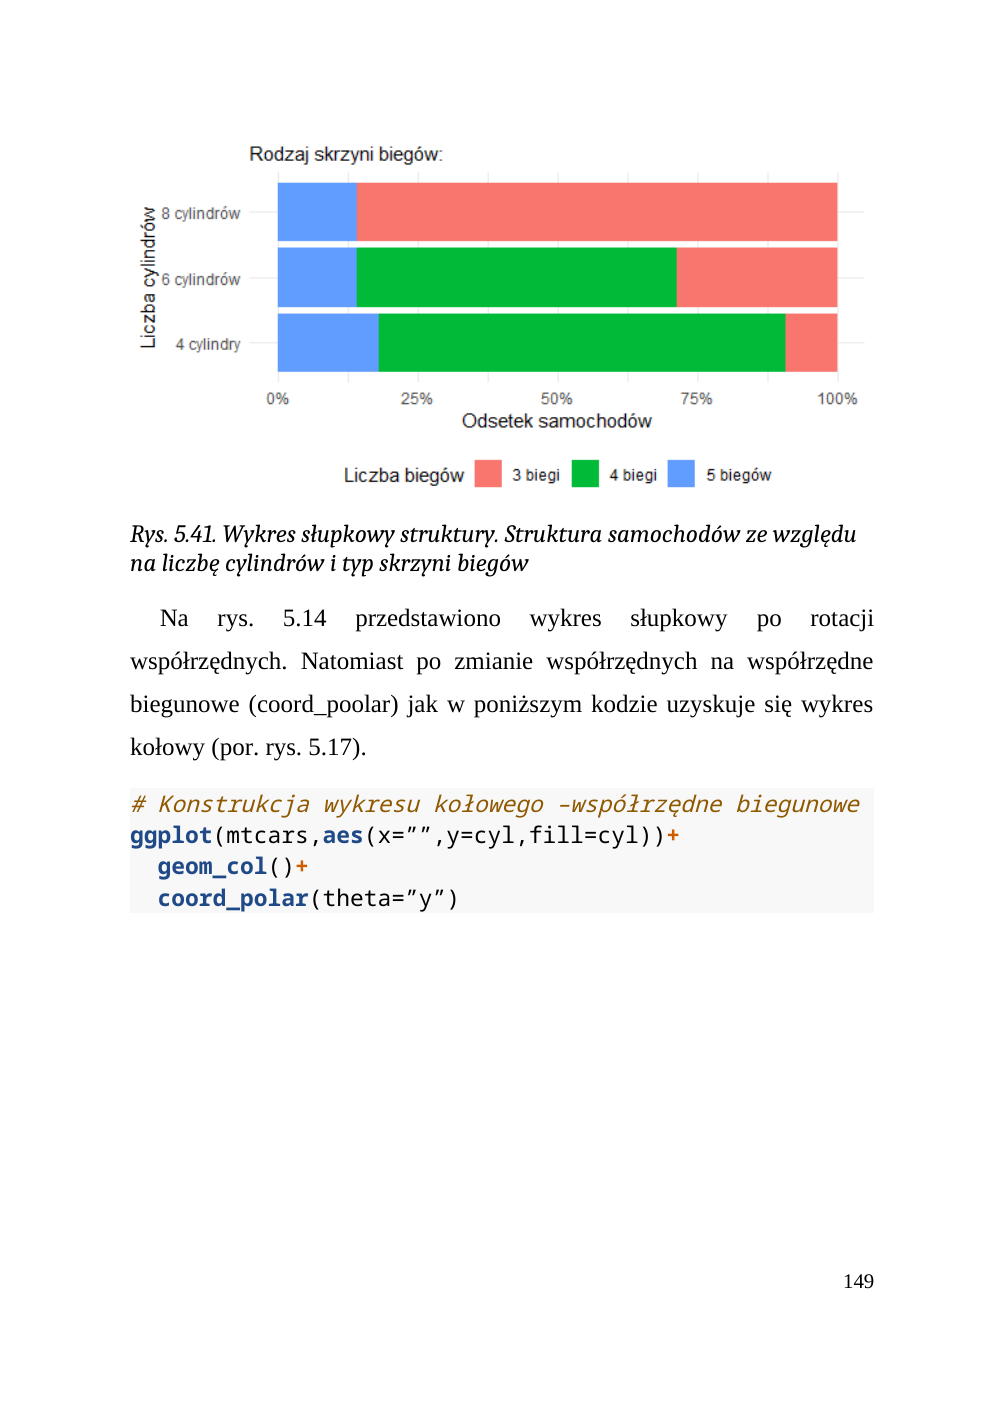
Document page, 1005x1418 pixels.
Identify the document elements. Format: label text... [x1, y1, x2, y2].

text # Konstrukcja wykresu kołowego –współrzędne biegunowe ggplot(mtcars,aes(x=””,y=cyl,fill=cyl))+ geom_col()+ coord_polar(theta=”y”) [309, 788, 874, 913]
text Na rys. 5.14 przedstawiono wykres słupkowy po rotacji współrzędnych. Natomiast po zmianie współrzędnych na współrzędne biegunowe (coord_poolar) jak w poniższym kodzie uzyskuje się wykres kołowy (por. rys. 5.17). [130, 603, 874, 761]
picture [129, 135, 875, 508]
